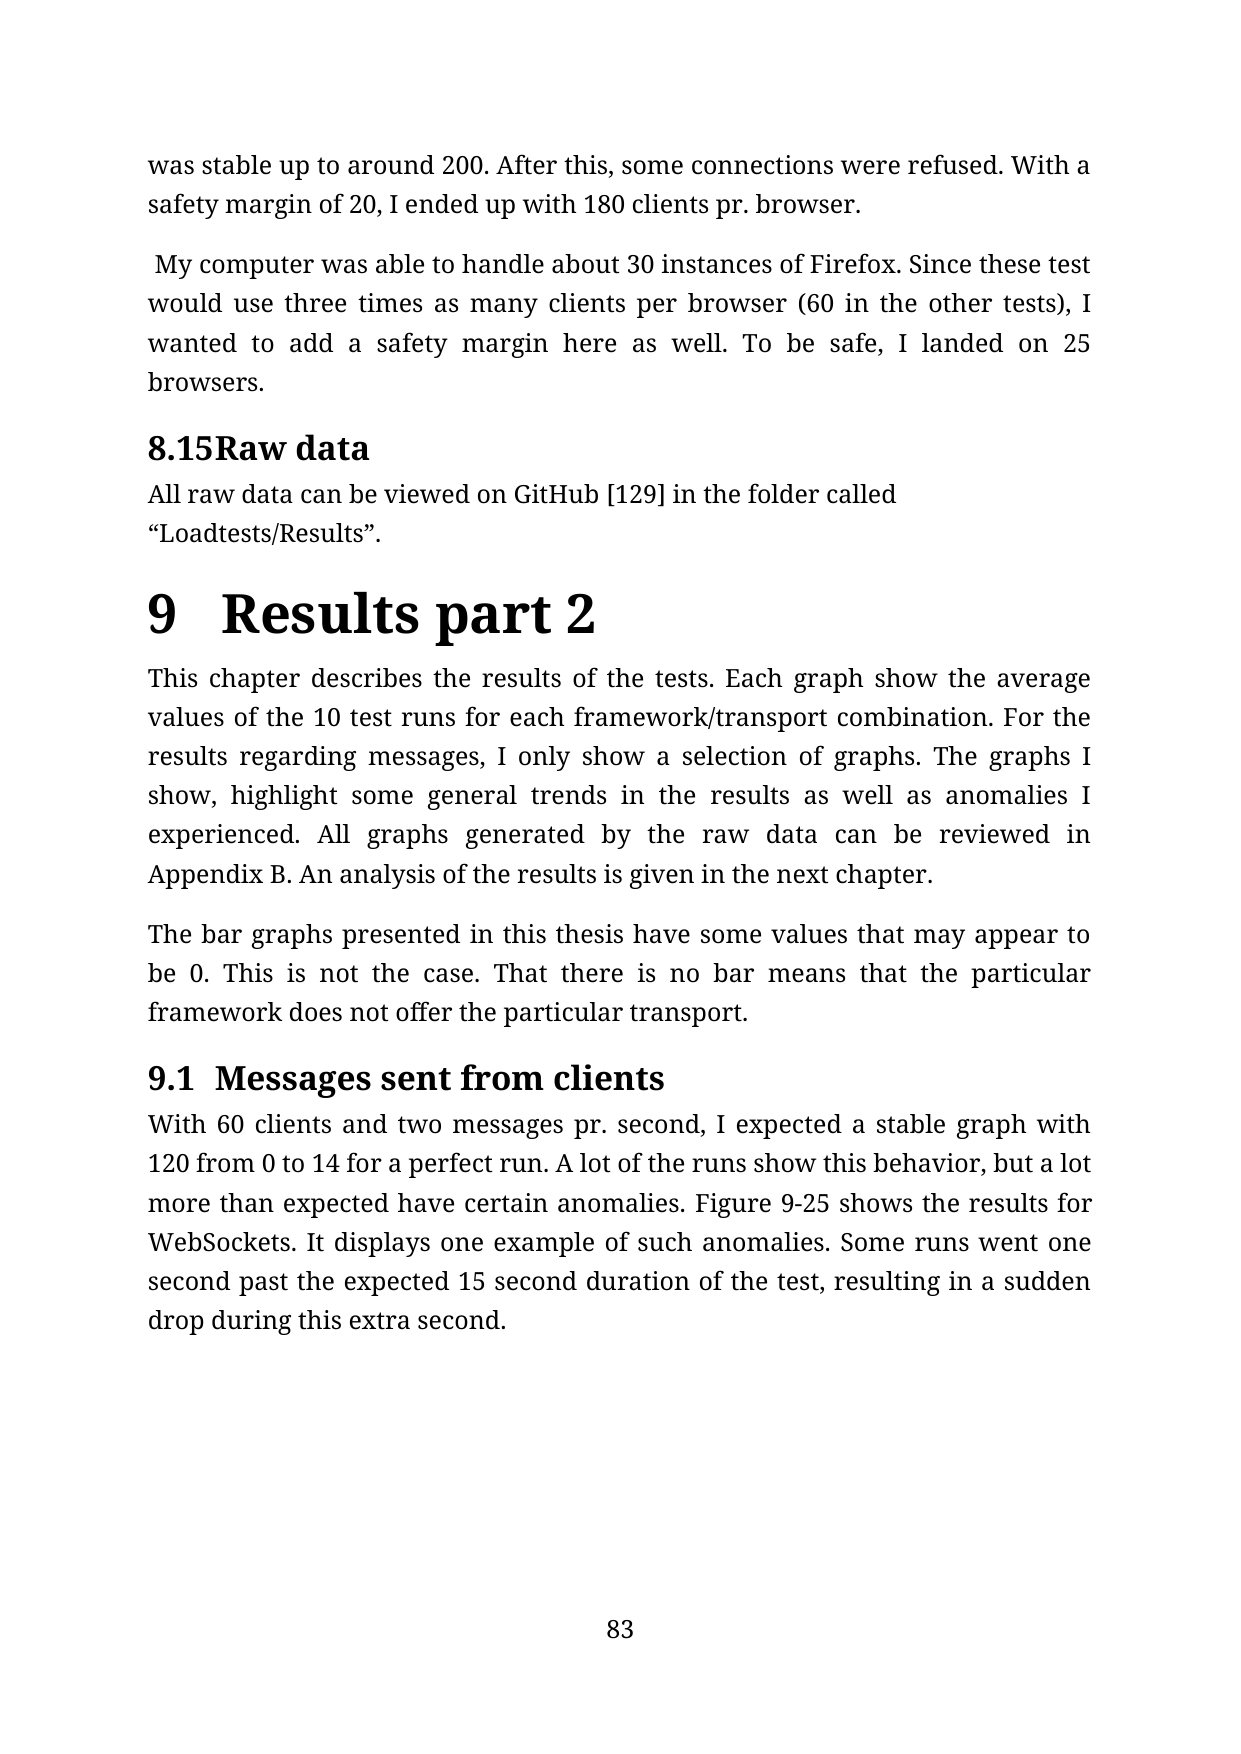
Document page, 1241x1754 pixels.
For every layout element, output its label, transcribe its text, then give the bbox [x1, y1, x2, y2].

text All raw data can be viewed on GitHub [129] in the folder called “Loadtests/Results”. [148, 477, 1092, 550]
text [148, 148, 1092, 221]
subtitle Results part 2 [148, 576, 1092, 649]
text My computer was able to handle about 30 instances of Firefox. Since these test would use three times as many clients per browser (60 in the other tests), I wanted to add a safety margin here as well. To be safe, I landed on 25 browsers. [148, 247, 1092, 398]
text This chapter describes the results of the tests. Each graph show the average values of the 10 test runs for each framework/transport combination. For the results regarding messages, I only show a selection of graphs. The graphs I show, highlight some general trends in the results as well as anomalies I experienced. All graphs generated by the raw data can be reviewed in Appendix B. An analysis of the results is given in the next chapter. [148, 661, 1092, 890]
text The bar graphs presented in this thesis have some values that may appear to be 0. This is not the case. That there is no bar means that the particular framework does not offer the particular transport. [148, 916, 1092, 1029]
subtitle Raw data [148, 424, 1092, 470]
subtitle Messages sent from clients [148, 1055, 1092, 1100]
